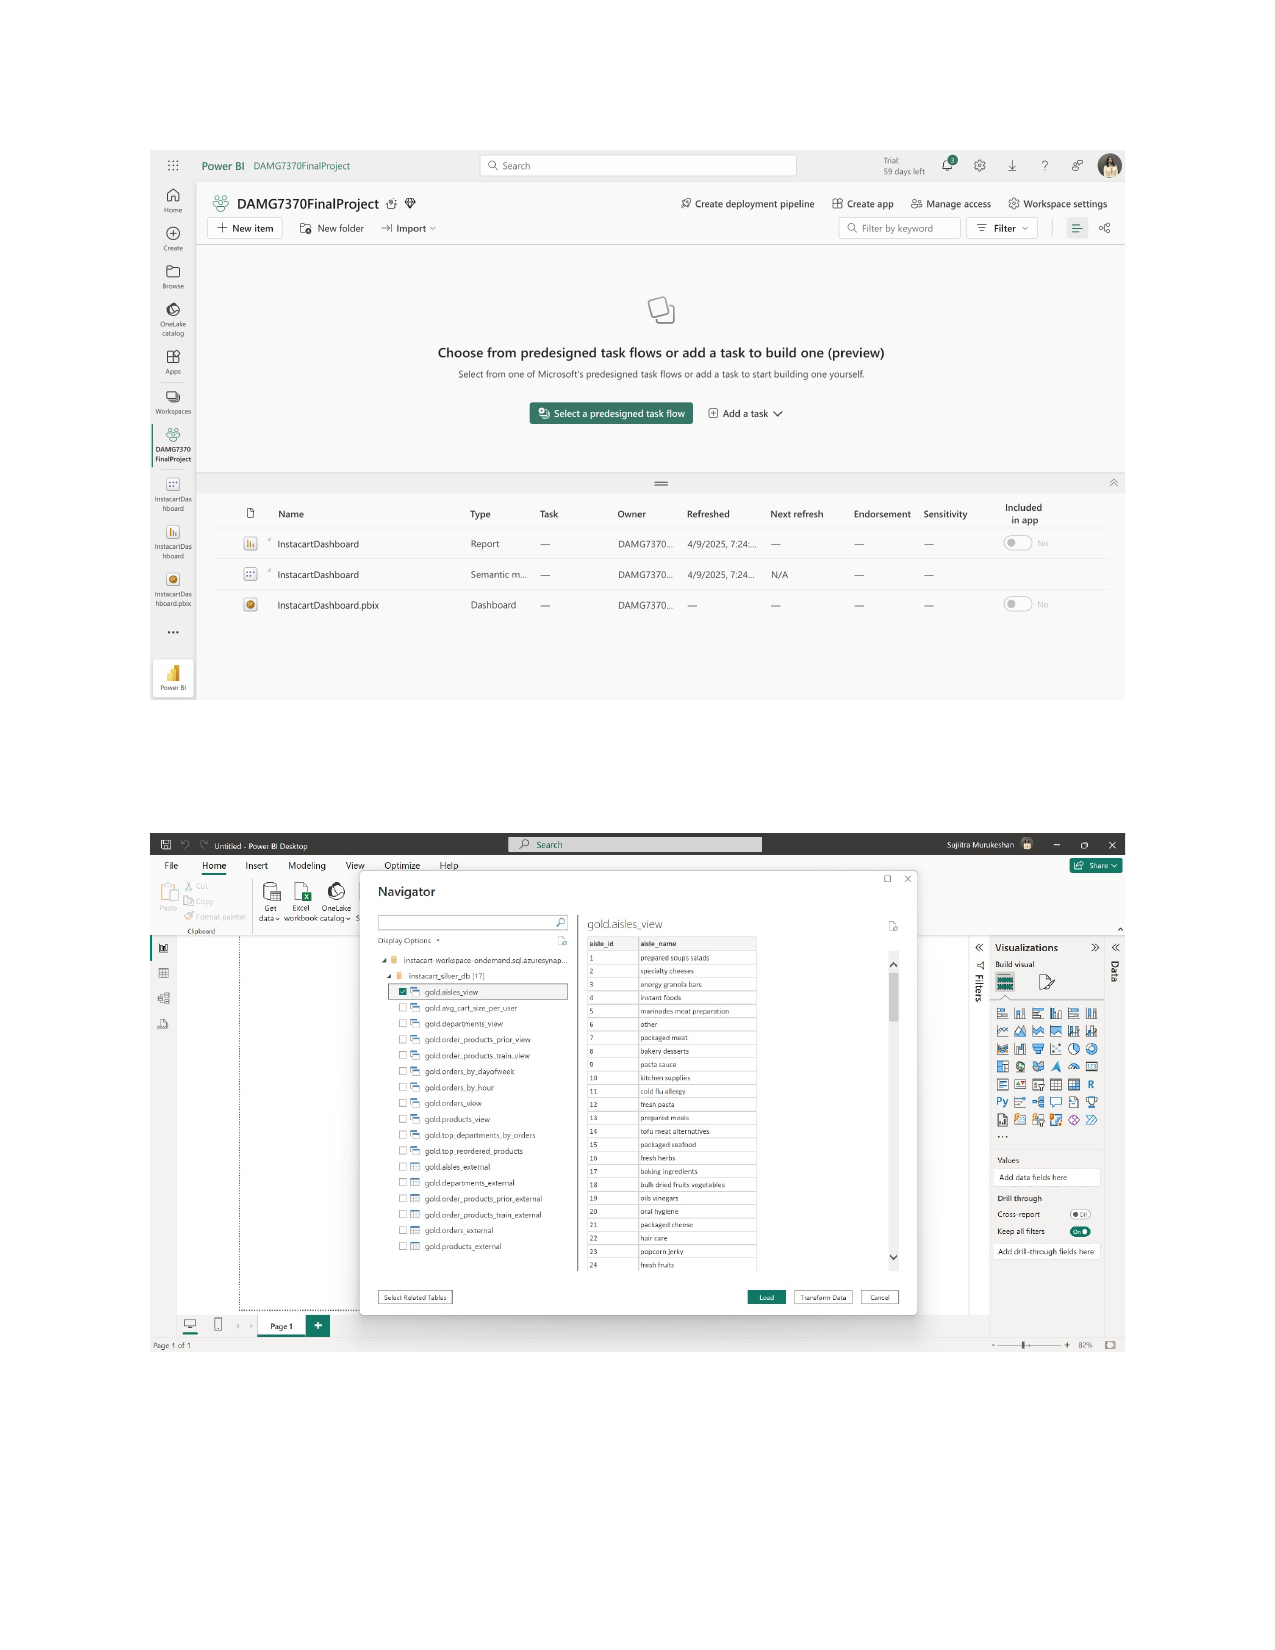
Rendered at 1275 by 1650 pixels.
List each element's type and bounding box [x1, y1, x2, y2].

picture [150, 833, 1125, 1352]
picture [150, 150, 1125, 700]
